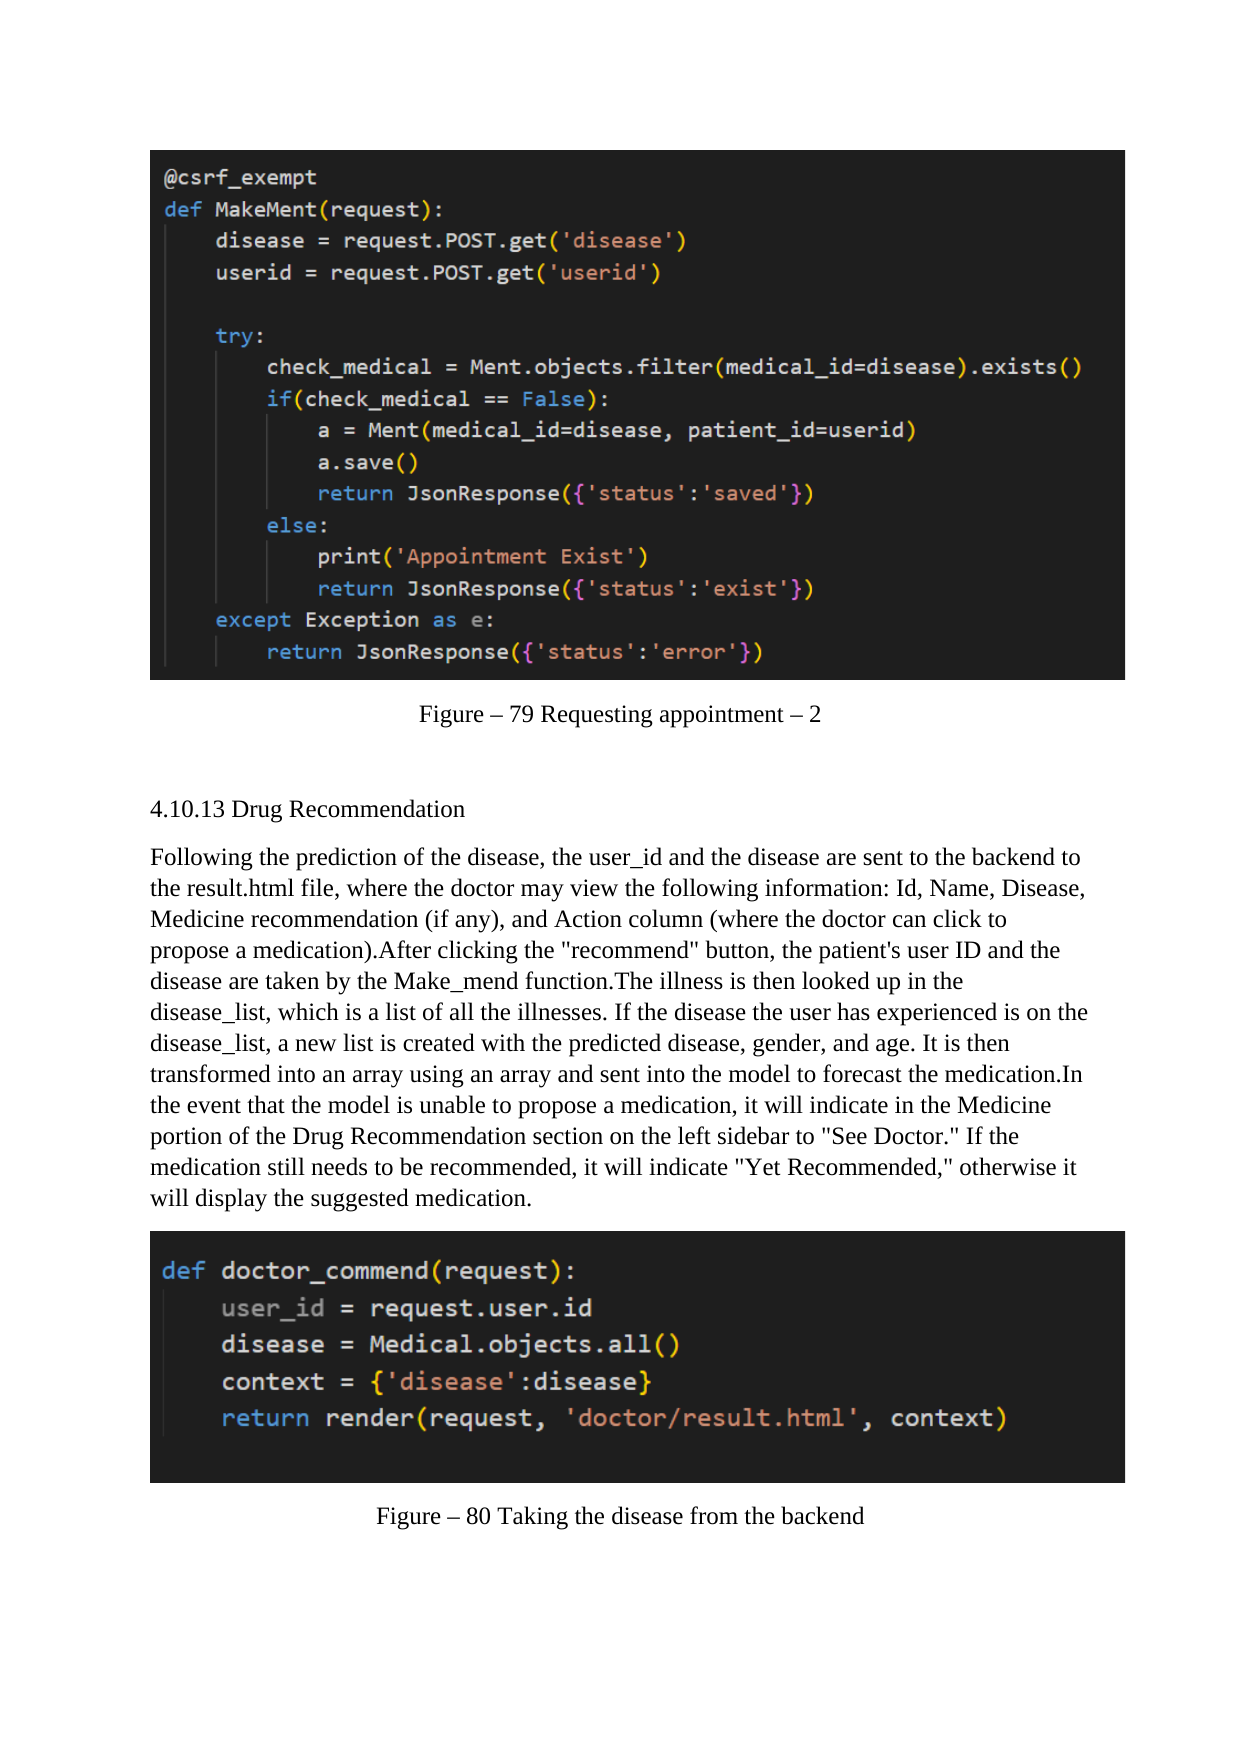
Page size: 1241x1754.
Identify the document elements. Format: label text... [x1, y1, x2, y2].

picture [150, 150, 1125, 680]
text Following the prediction of the disease, the user_id and the disease are sent to the backend to the result.html file, where the doctor may view the following information: Id, Name, Disease, Medicine recommendation (if any), and Action column (where the doctor can click to propose a medication).After clicking the "recommend" button, the patient's user ID and the disease are taken by the Make_mend function.The illness is then looked up in the disease_list, which is a list of all the illnesses. If the disease the user has experienced is on the disease_list, a new list is created with the predicted disease, gender, and age. It is then transformed into an array using an array and sent into the model to forecast the medication.In the event that the model is unable to propose a medication, it will indicate in the Medicine portion of the Drug Recommendation section on the left sidebar to "See Doctor." If the medication still needs to be recommended, it will indicate "Yet Recommended," otherwise it will display the suggested medication. [150, 842, 1090, 1212]
text Figure – 79 Requesting appointment – 2 [150, 699, 1090, 727]
picture [150, 1231, 1125, 1483]
text Figure – 80 Taking the disease from the backend [150, 1501, 1090, 1530]
text 4.10.13 Drug Recommendation [150, 794, 1090, 823]
